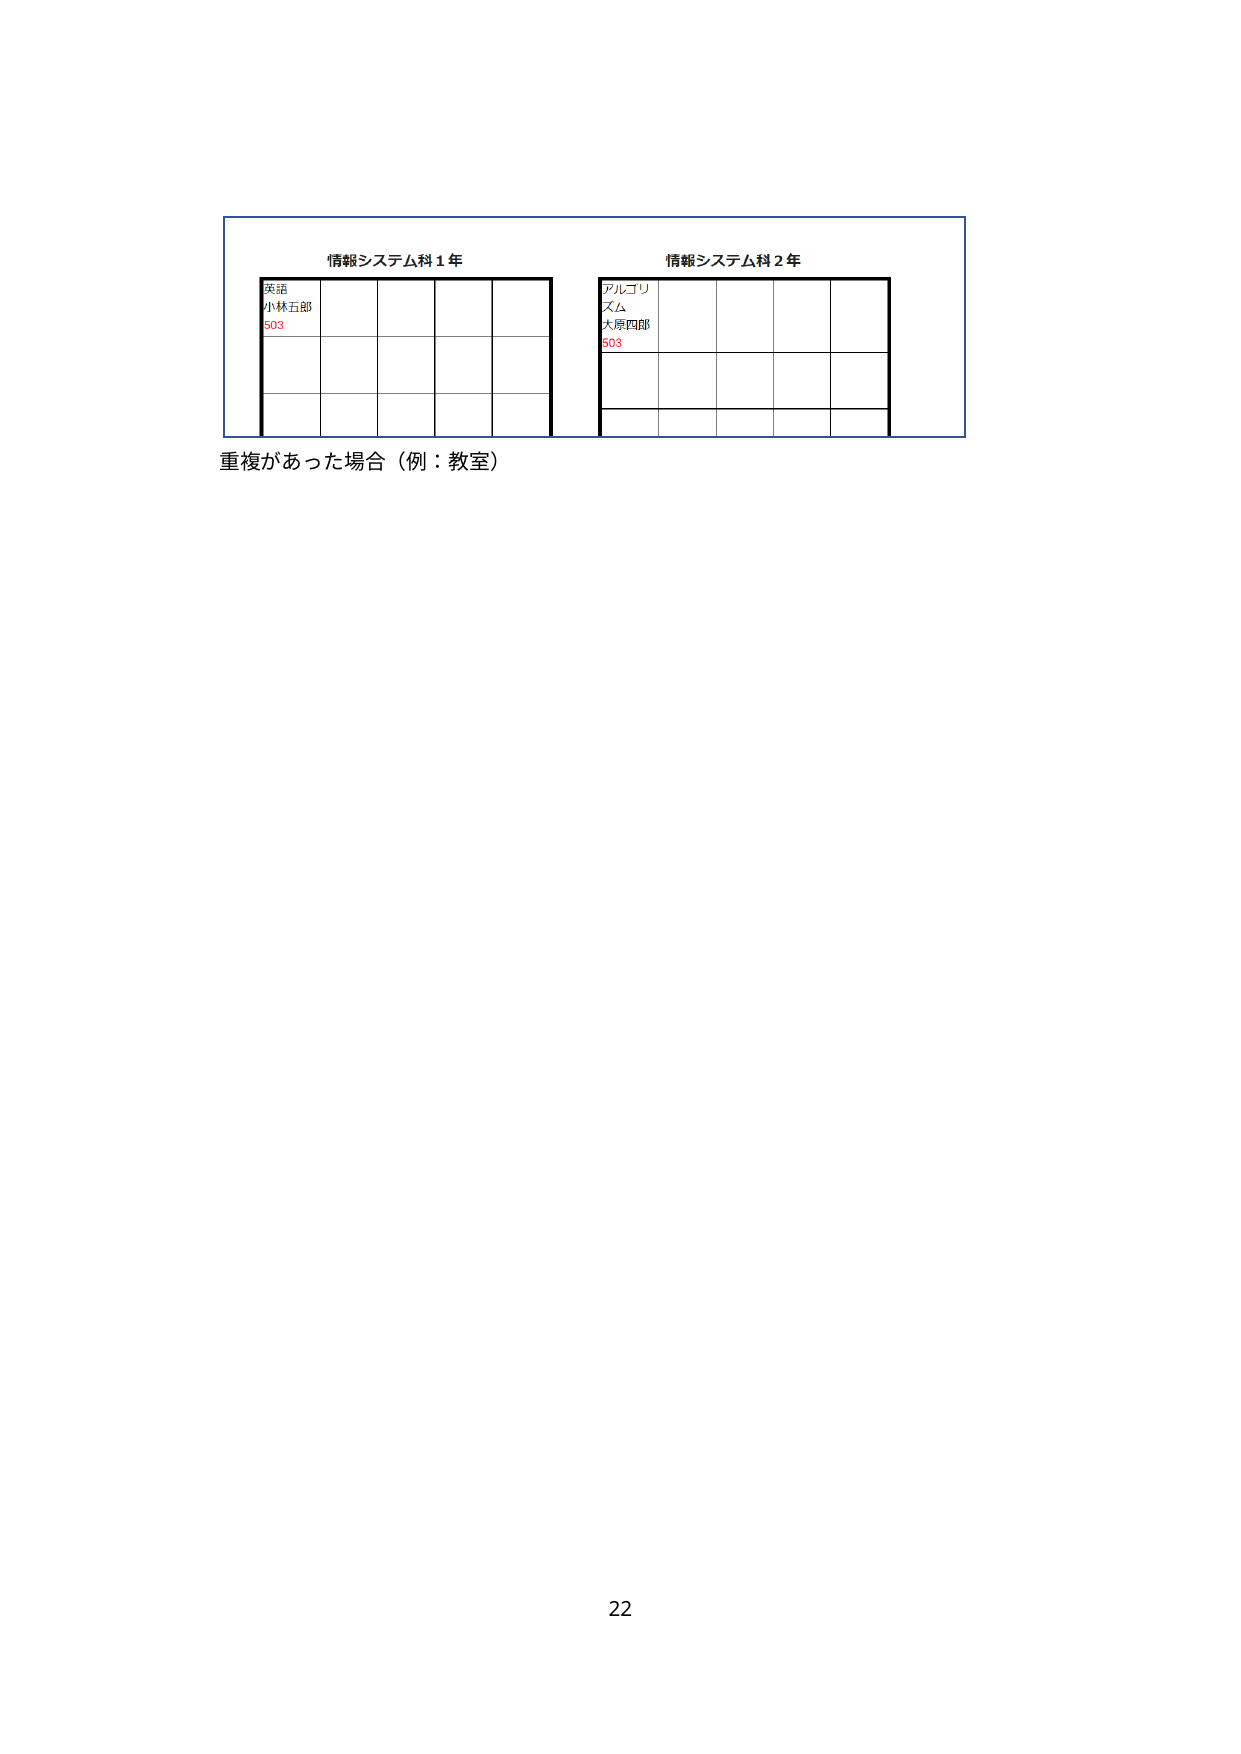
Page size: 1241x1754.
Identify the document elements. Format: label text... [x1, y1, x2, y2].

picture [225, 218, 964, 436]
text 重複があった場合（例：教室） [177, 442, 1063, 479]
